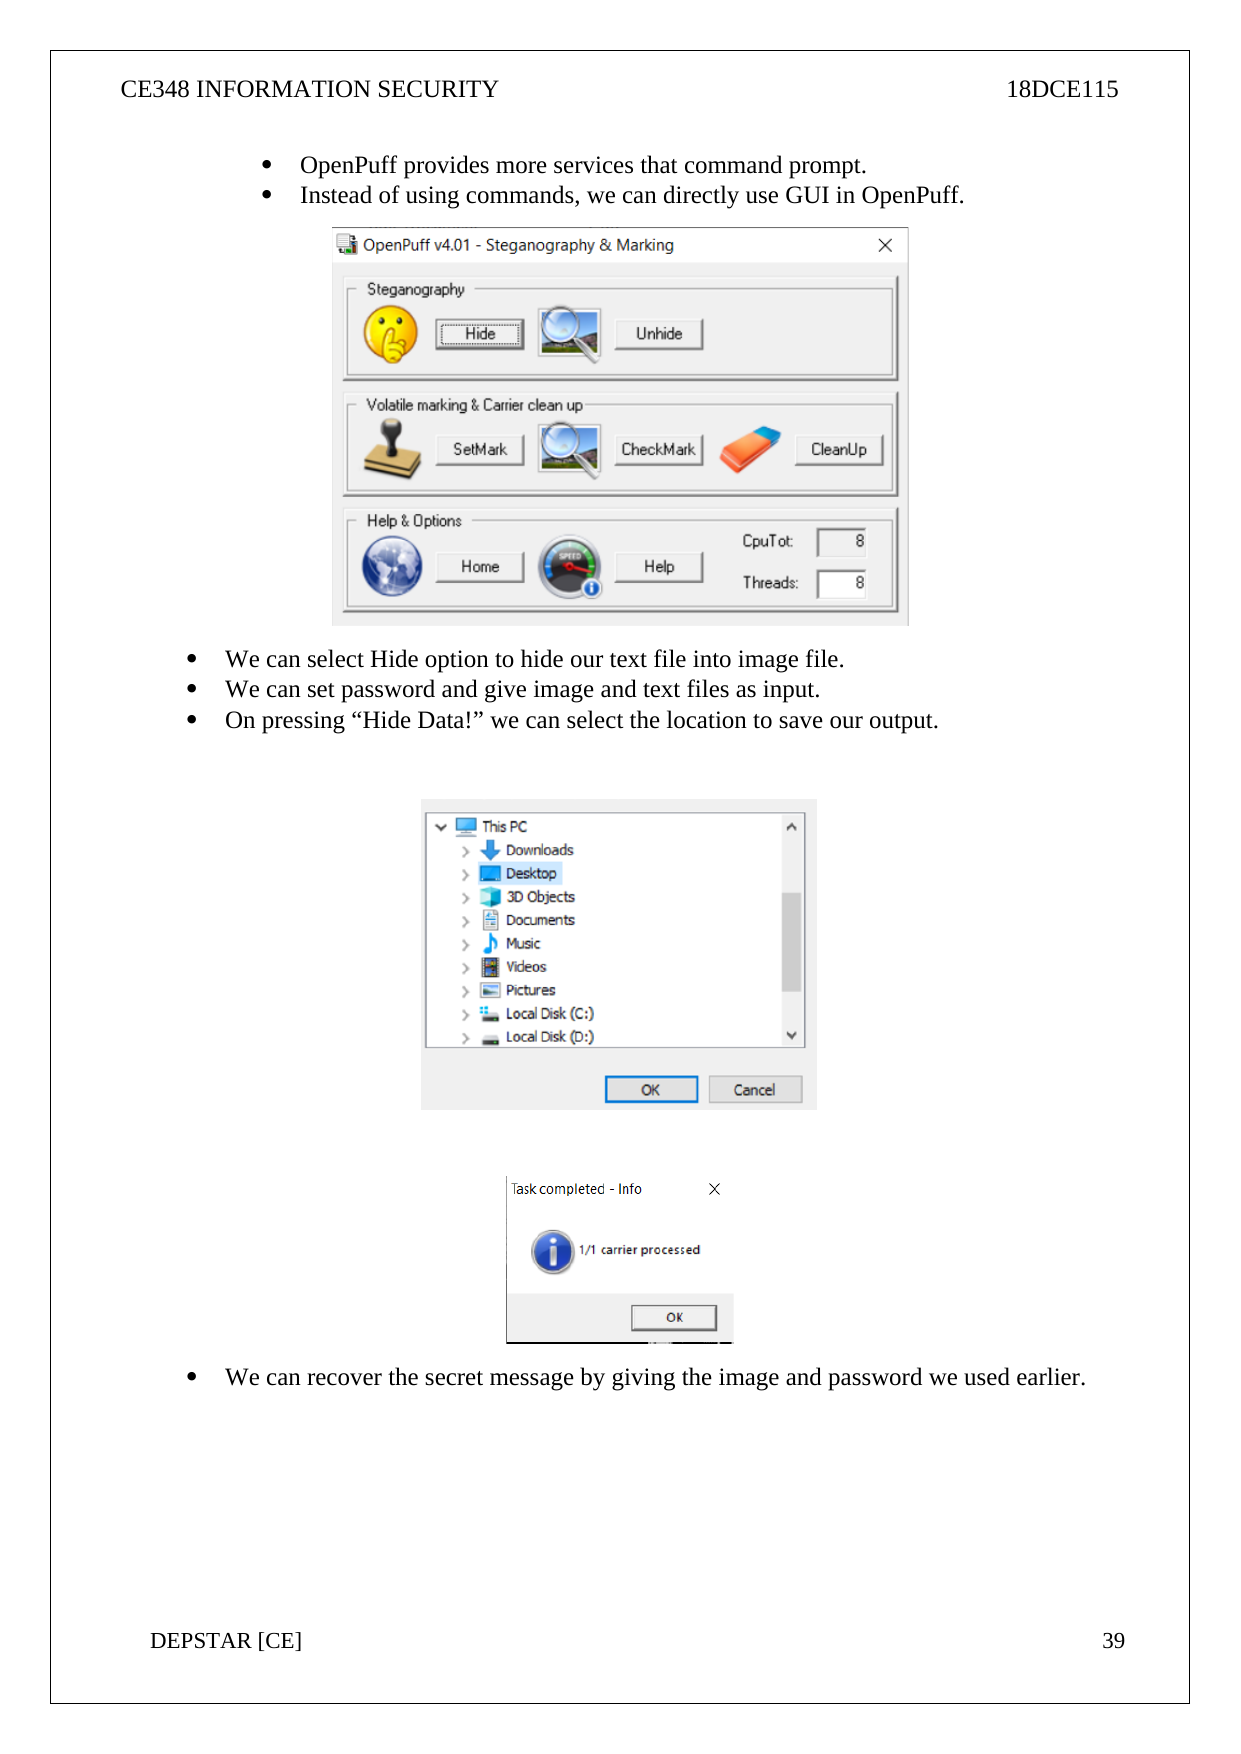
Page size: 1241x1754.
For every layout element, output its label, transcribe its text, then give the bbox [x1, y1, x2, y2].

list We can set password and give image and text files as input. [187, 674, 1090, 703]
list On pressing “Hide Data!” we can select the location to save our output. [187, 705, 1090, 734]
list Instead of using commands, we can directly use GUI in OpenPuff. [262, 180, 1090, 209]
list We can select Hide option to hide our text file into image file. [187, 644, 1090, 673]
picture [506, 1176, 734, 1344]
list OpenPuff provides more services that command prompt. [262, 150, 1090, 179]
picture [421, 799, 819, 1110]
list We can recover the secret message by giving the image and password we used earlier. [187, 1362, 1090, 1391]
picture [332, 227, 909, 626]
